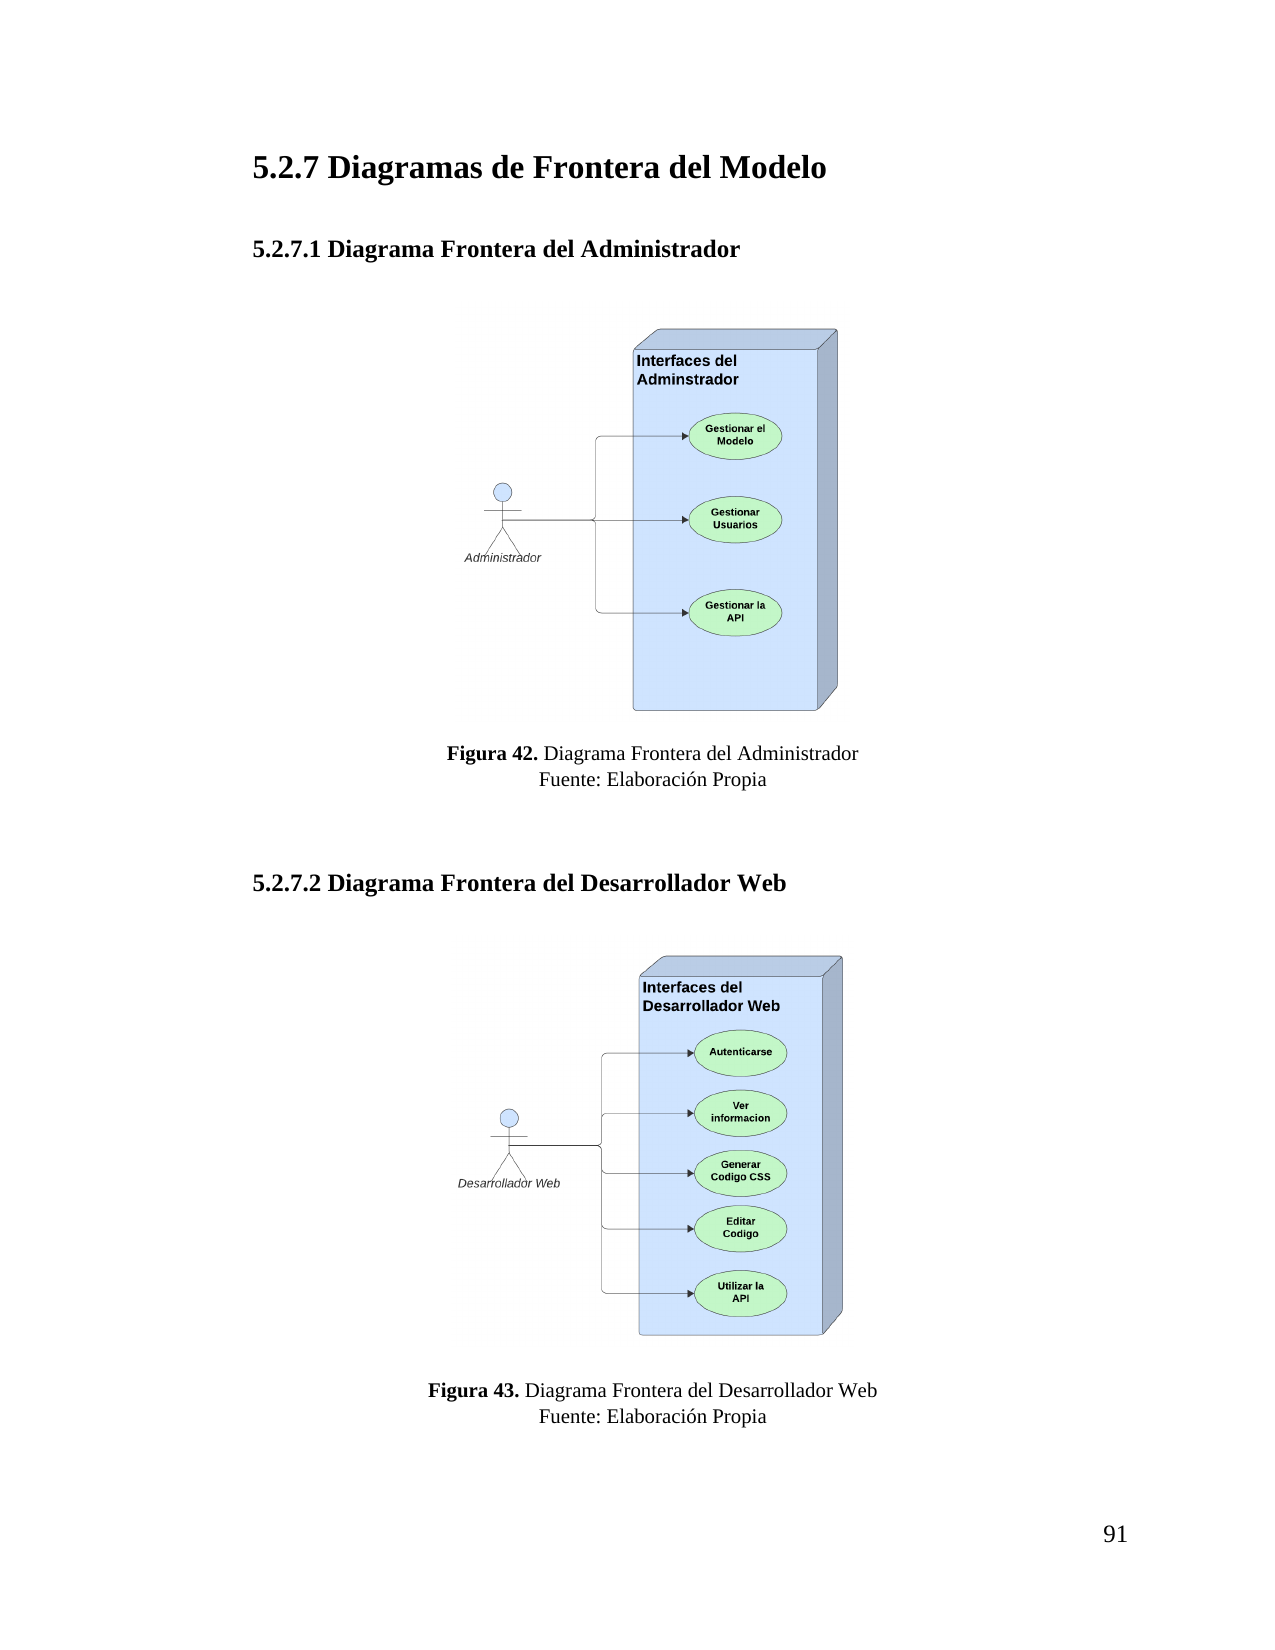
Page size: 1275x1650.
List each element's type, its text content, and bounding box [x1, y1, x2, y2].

text Figura 43. Diagrama Frontera del Desarrollador Web [177, 1378, 1128, 1402]
subtitle 5.2.7.1 Diagrama Frontera del Administrador [177, 234, 1128, 262]
text Figura 42. Diagrama Frontera del Administrador [177, 741, 1128, 765]
subtitle 5.2.7.2 Diagrama Frontera del Desarrollador Web [177, 868, 1128, 896]
list Fuente: Elaboración Propia [177, 767, 1128, 791]
list Fuente: Elaboración Propia [177, 1404, 1128, 1428]
picture [451, 935, 855, 1347]
picture [455, 301, 851, 722]
subtitle 5.2.7 Diagramas de Frontera del Modelo [177, 147, 1128, 185]
